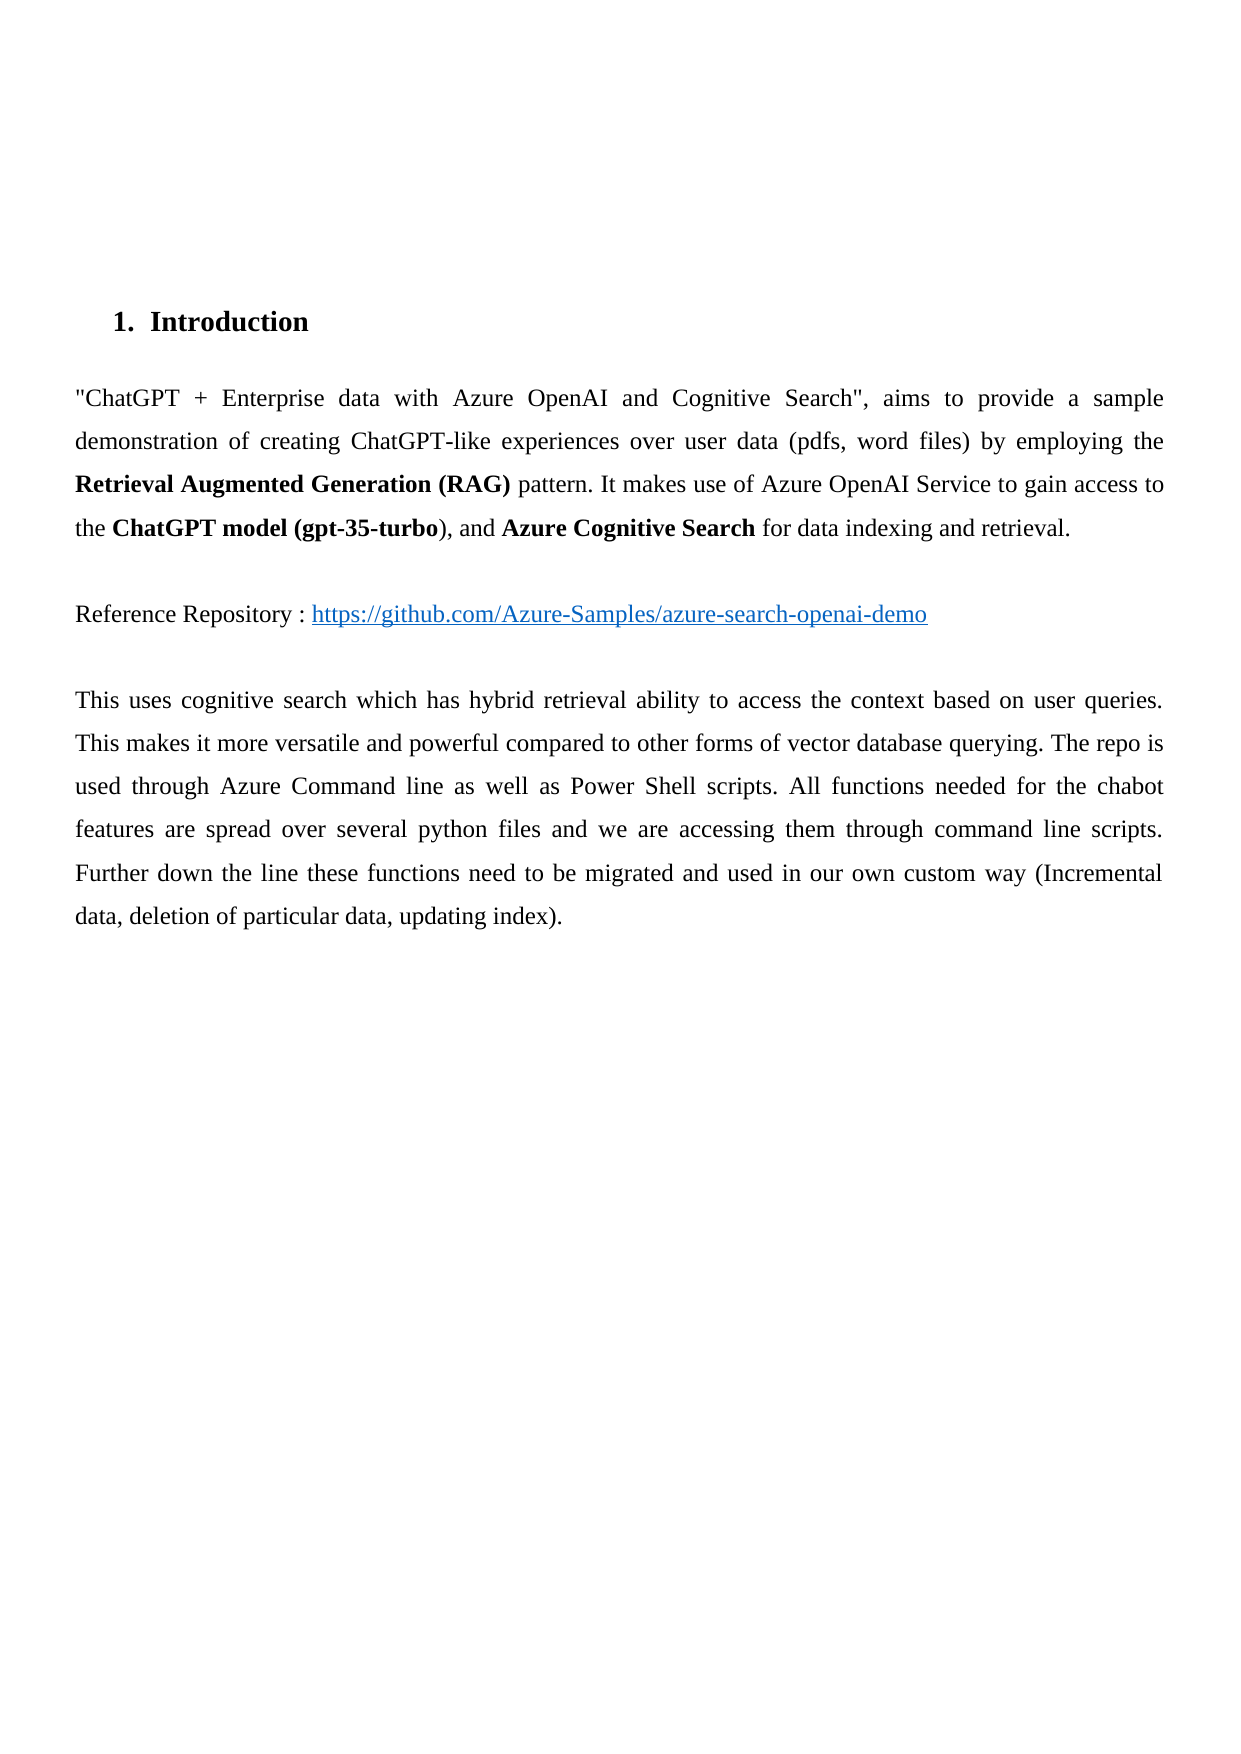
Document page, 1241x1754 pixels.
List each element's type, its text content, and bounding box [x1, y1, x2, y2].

text "ChatGPT + Enterprise data with Azure OpenAI and Cognitive Search", aims to provide a sample demonstration of creating ChatGPT-like experiences over user data (pdfs, word files) by employing the Retrieval Augmented Generation (RAG) pattern. It makes use of Azure OpenAI Service to gain access to the ChatGPT model (gpt-35-turbo), and Azure Cognitive Search for data indexing and retrieval. [75, 383, 1165, 541]
text This uses cognitive search which has hybrid retrieval ability to access the context based on user queries. This makes it more versatile and powerful compared to other forms of vector database querying. The repo is used through Azure Command line as well as Power Shell scripts. All functions needed for the chabot features are spread over several python files and we are accessing them through command line scripts. Further down the line these functions need to be migrated and used in our own custom way (Incremental data, deletion of particular data, updating index). [75, 685, 1165, 929]
text Reference Repository : https://github.com/Azure-Samples/azure-search-openai-demo [75, 599, 1165, 628]
list Introduction [112, 304, 1165, 337]
